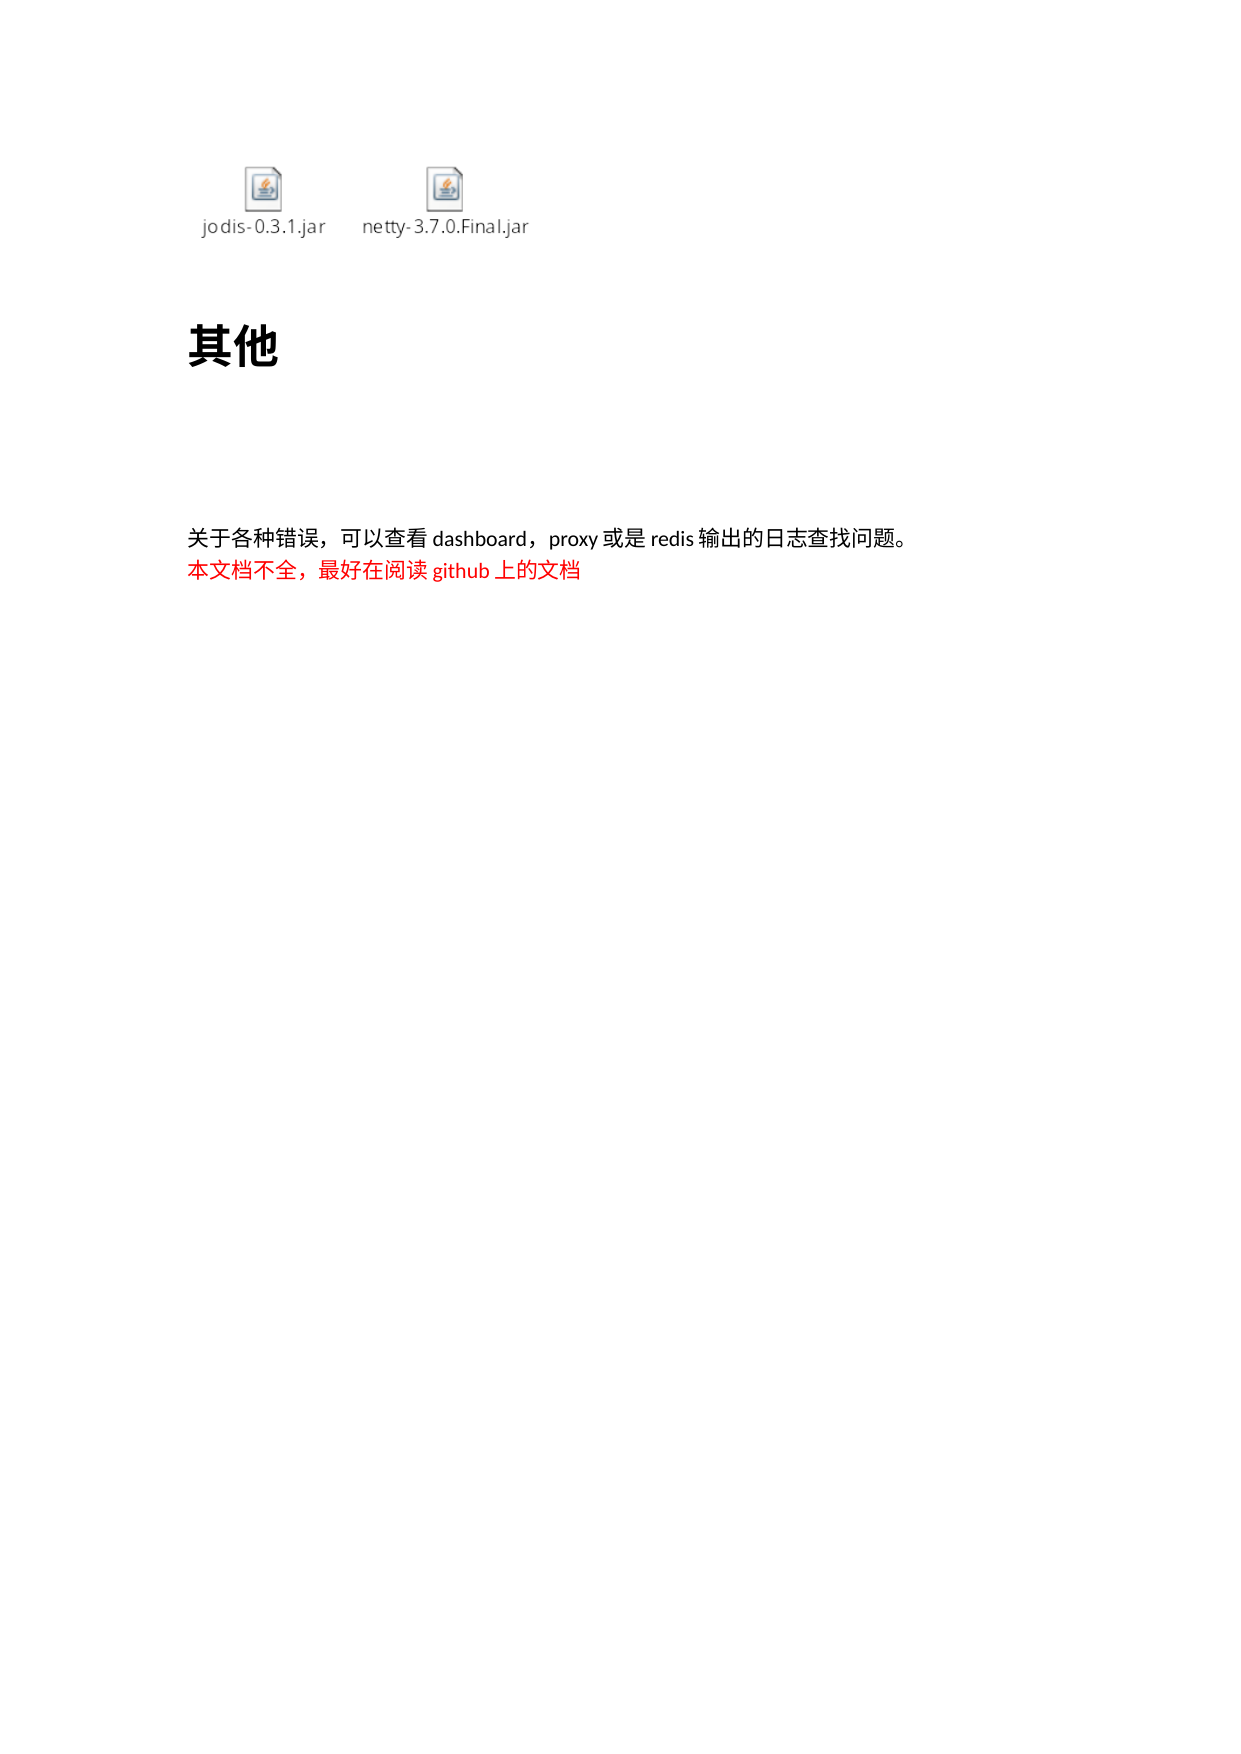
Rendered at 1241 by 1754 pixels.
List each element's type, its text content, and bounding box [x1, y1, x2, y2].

subtitle 其他 [187, 295, 1053, 392]
text 本文档不全，最好在阅读github上的文档 [187, 553, 1053, 585]
text 关于各种错误，可以查看dashboard，proxy或是redis输出的日志查找问题。 [187, 520, 1053, 553]
